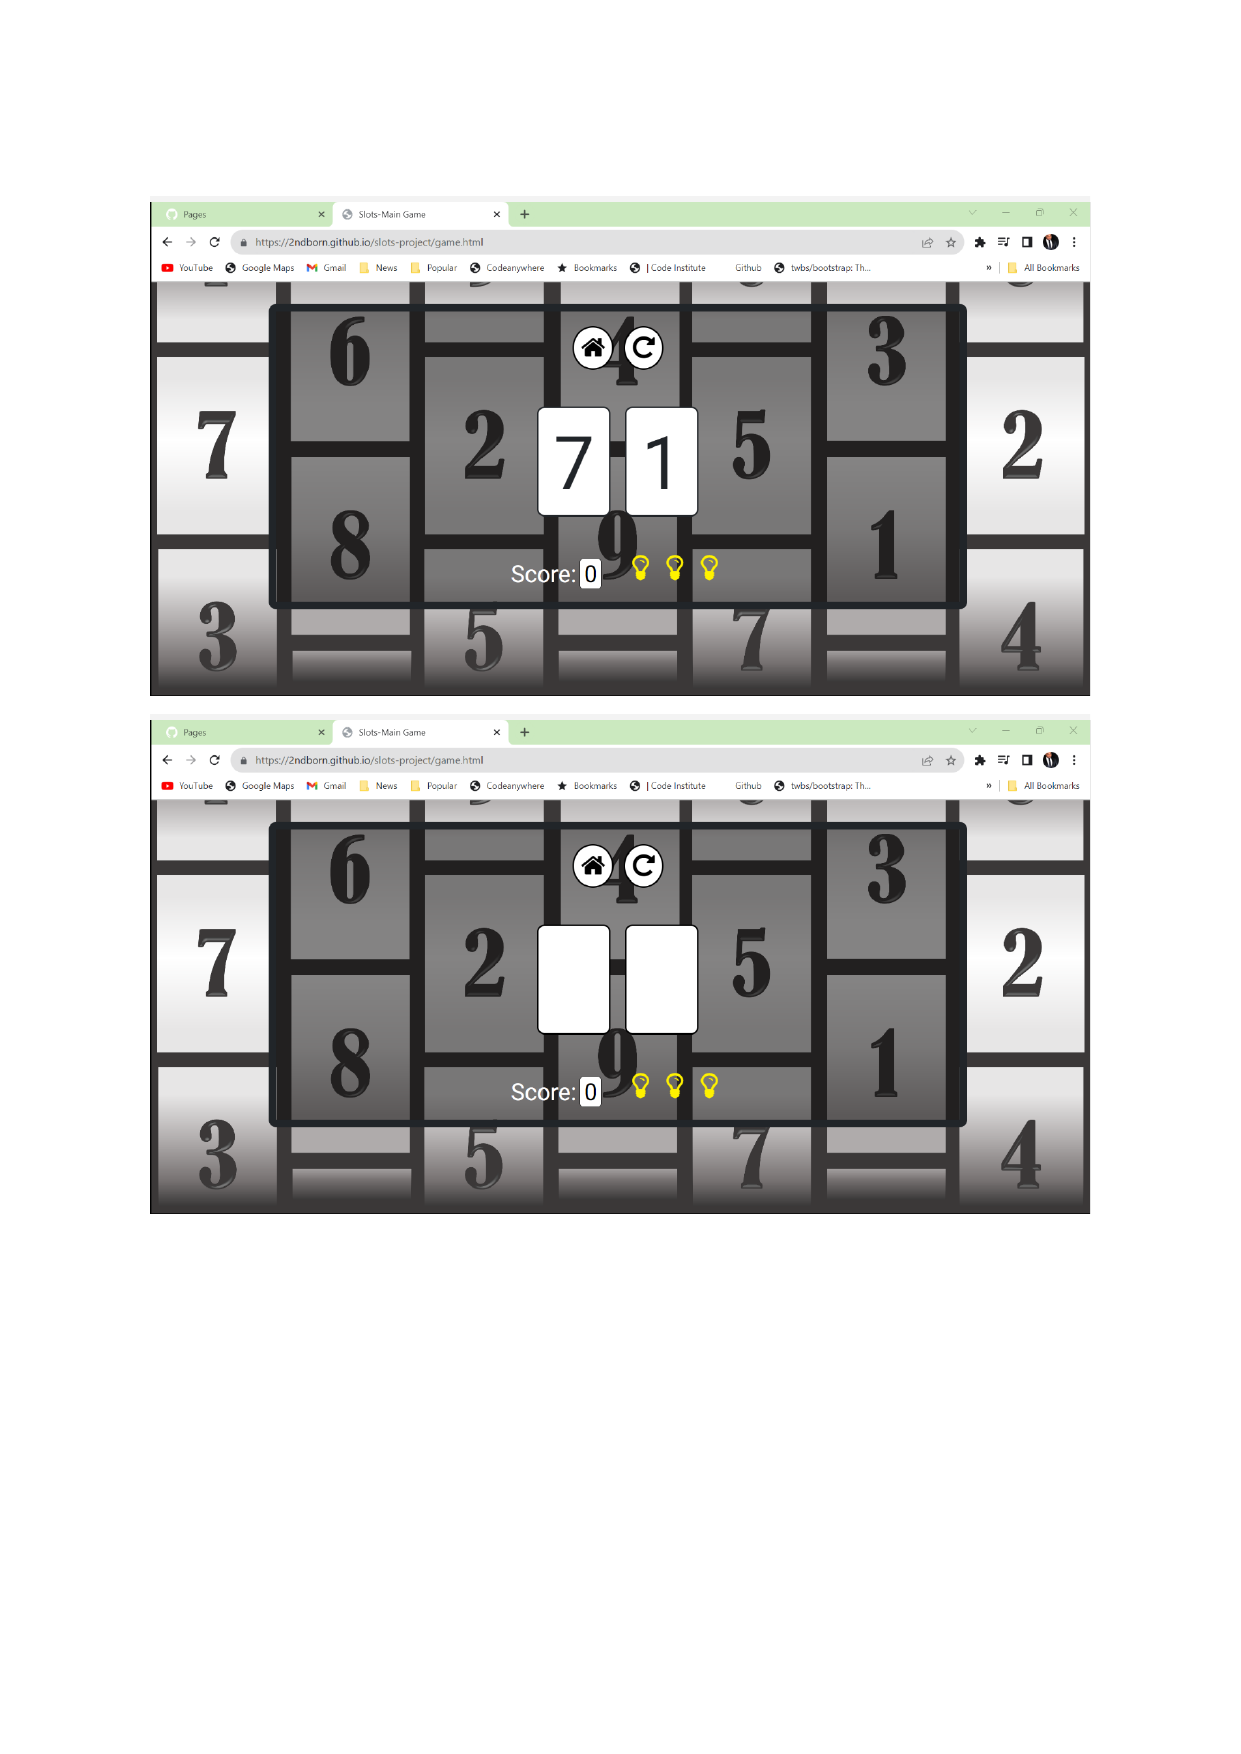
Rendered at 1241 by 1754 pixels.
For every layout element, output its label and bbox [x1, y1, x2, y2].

picture [150, 714, 1091, 1214]
picture [150, 196, 1091, 696]
